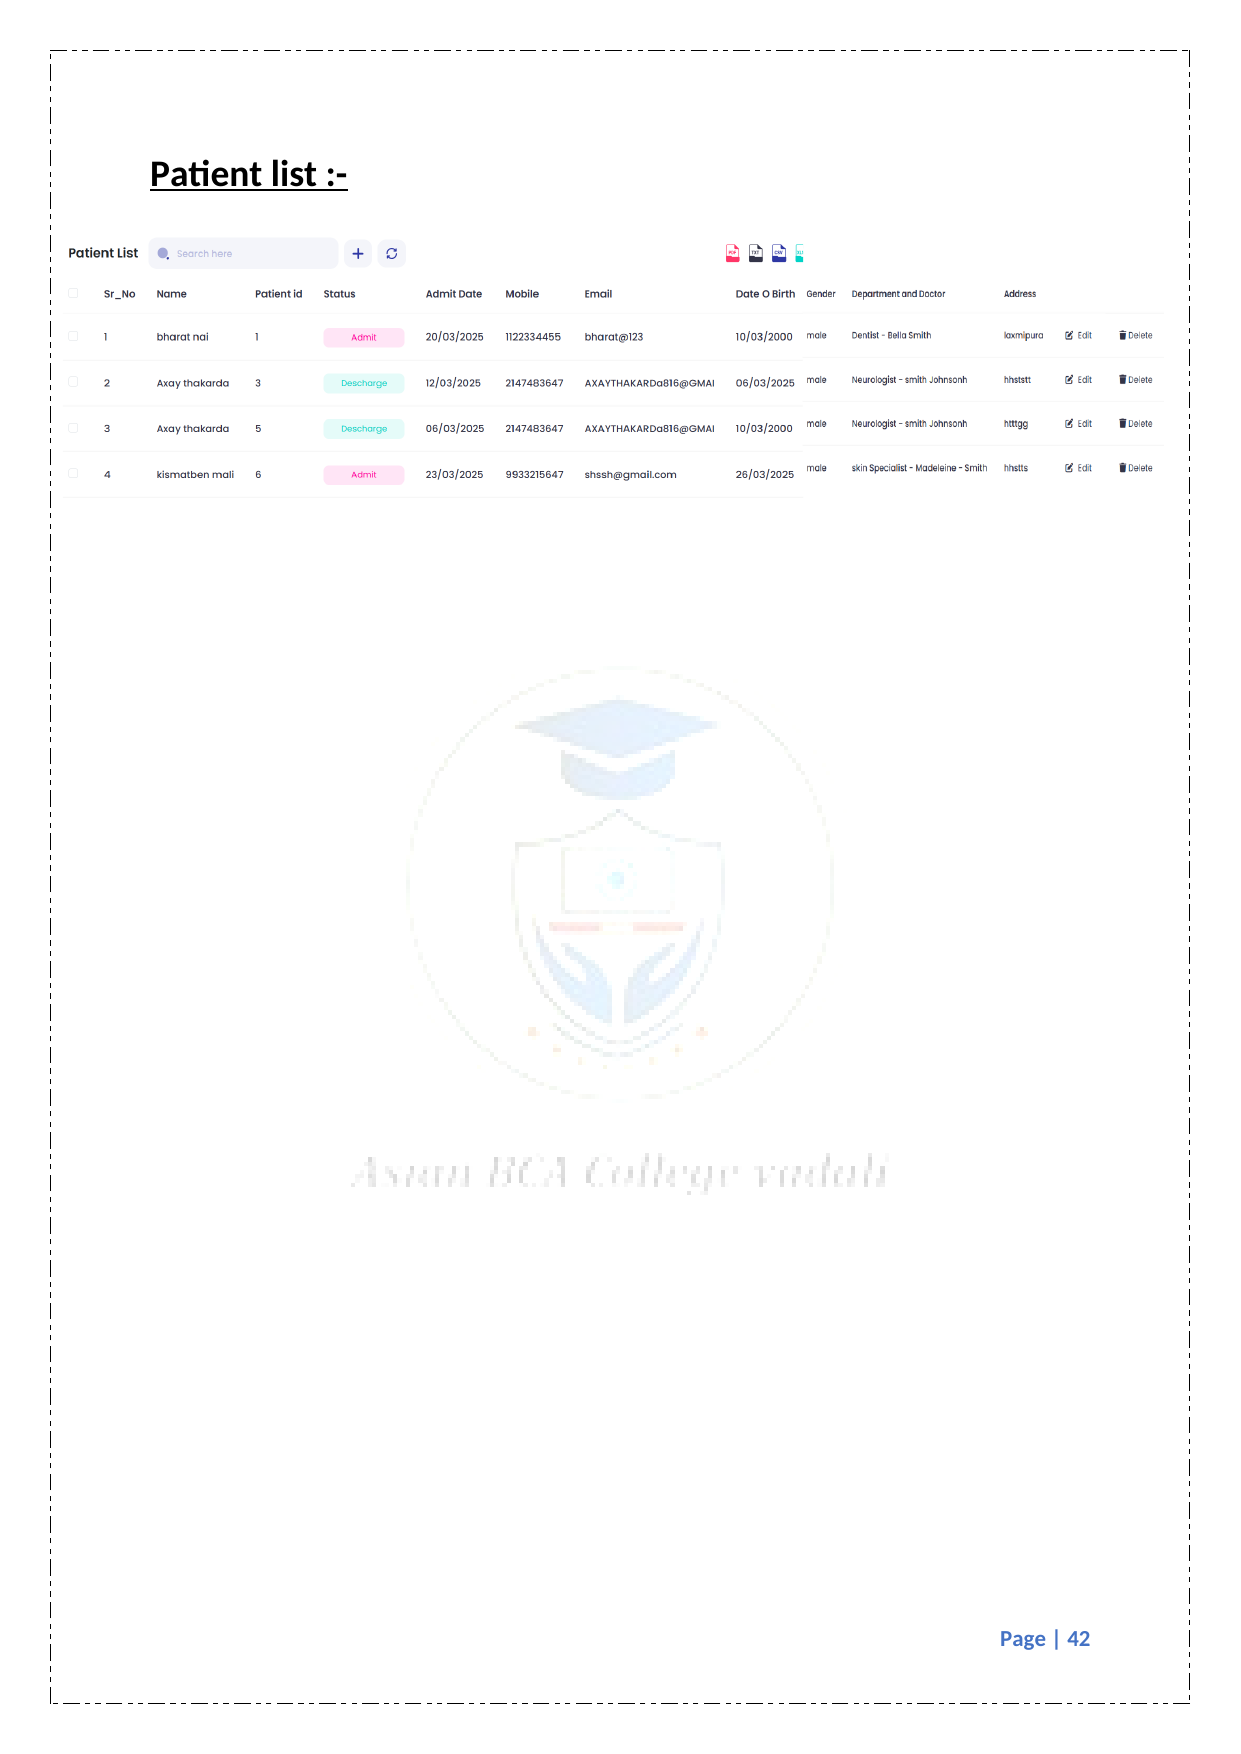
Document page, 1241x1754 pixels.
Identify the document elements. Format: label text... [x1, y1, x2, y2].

text Patient list :- [150, 150, 1090, 196]
picture [62, 231, 1164, 501]
